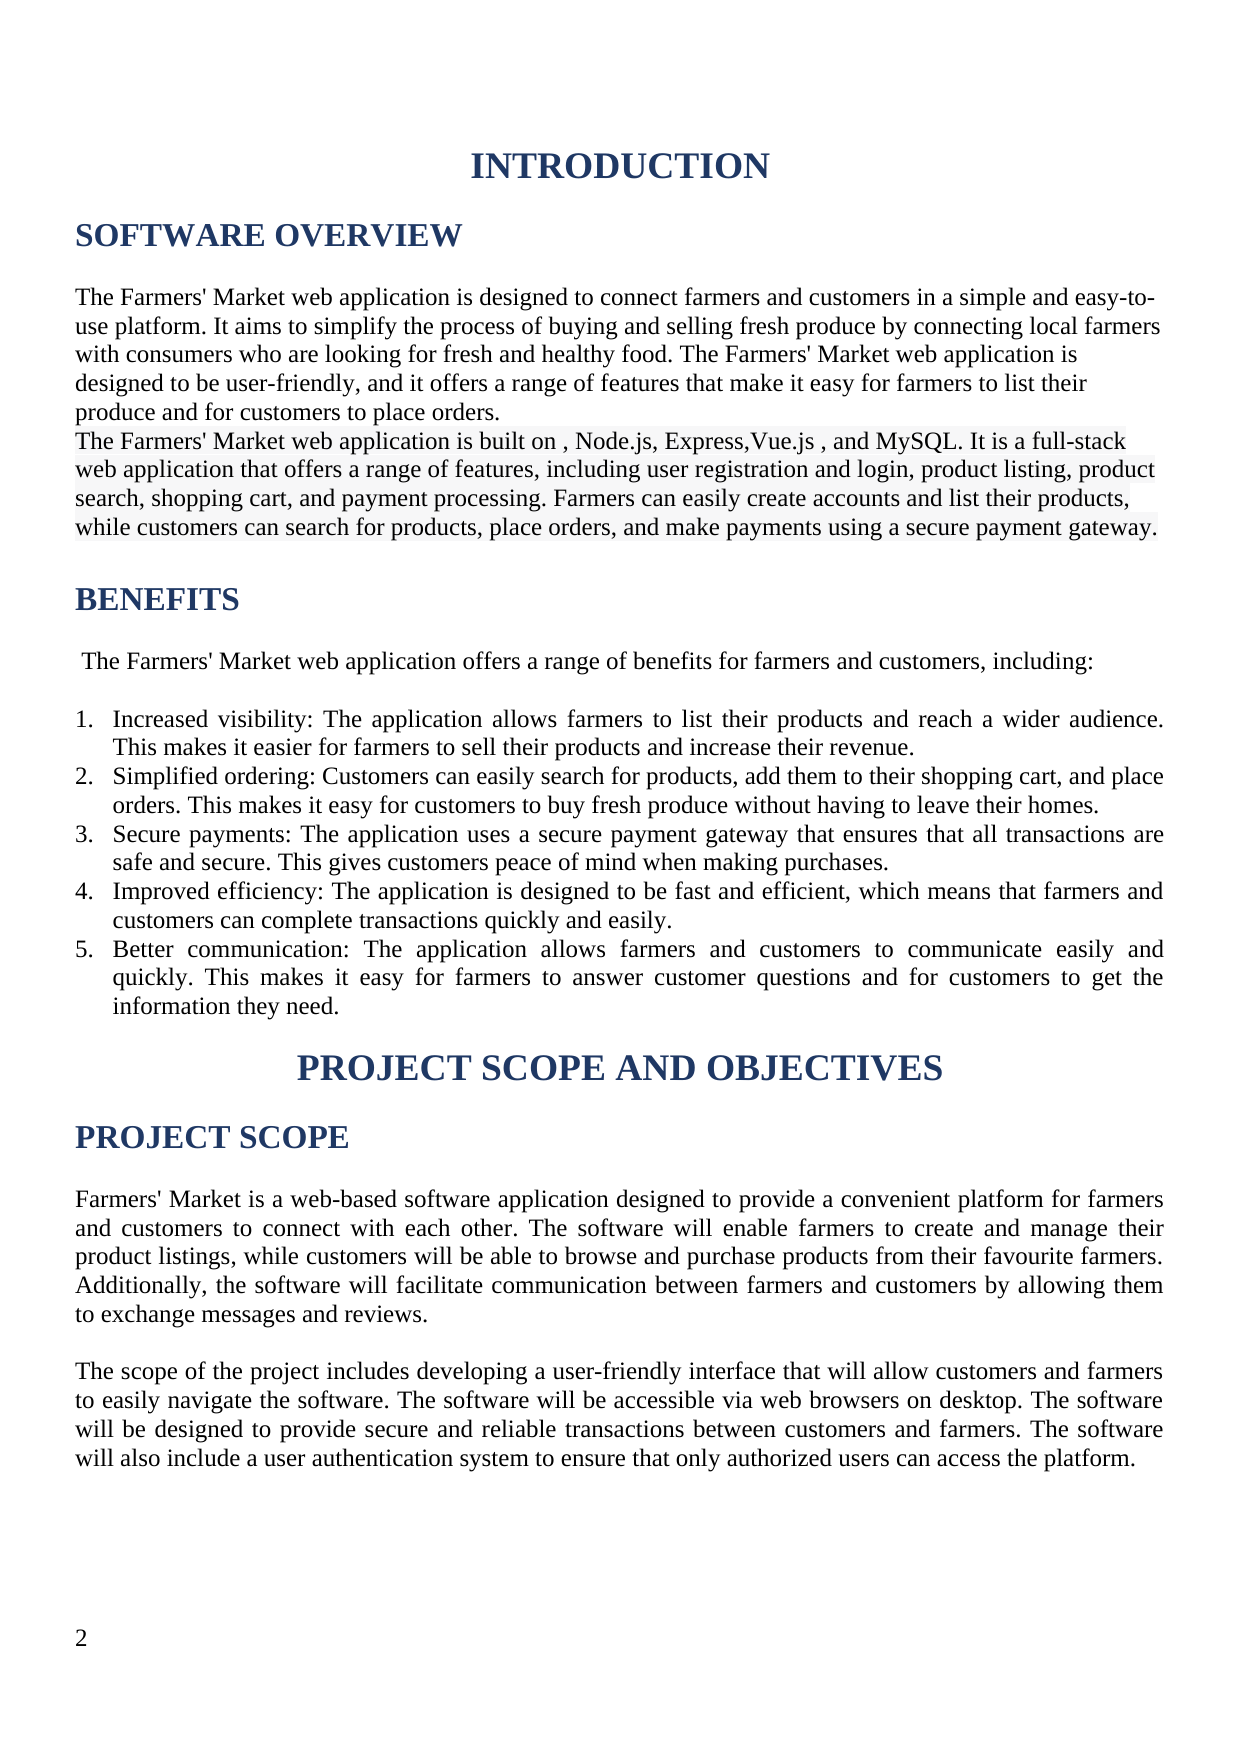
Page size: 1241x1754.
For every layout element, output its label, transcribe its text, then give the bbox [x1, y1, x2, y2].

text The scope of the project includes developing a user-friendly interface that will allow customers and farmers to easily navigate the software. The software will be accessible via web browsers on desktop. The software will be designed to provide secure and reliable transactions between customers and farmers. The software will also include a user authentication system to ensure that only authorized users can access the platform. [75, 1356, 1165, 1471]
list Improved efficiency: The application is designed to be fast and efficient, which means that farmers and customers can complete transactions quickly and easily. [75, 876, 1165, 934]
subtitle PROJECT SCOPE AND OBJECTIVES [75, 1045, 1165, 1088]
list Better communication: The application allows farmers and customers to communicate easily and quickly. This makes it easy for farmers to answer customer questions and for customers to get the information they need.Top of FormBottom of Form [75, 934, 1165, 1020]
list Secure payments: The application uses a secure payment gateway that ensures that all transactions are safe and secure. This gives customers peace of mind when making purchases. [75, 819, 1165, 876]
list Increased visibility: The application allows farmers to list their products and reach a wider audience. This makes it easier for farmers to sell their products and increase their revenue. [75, 704, 1165, 761]
subtitle INTRODUCTION [75, 143, 1165, 186]
subtitle Software Overview [75, 215, 1165, 253]
list The Farmers' Market web application offers a range of benefits for farmers and customers, including: [81, 646, 1165, 675]
text Farmers' Market is a web-based software application designed to provide a convenient platform for farmers and customers to connect with each other. The software will enable farmers to create and manage their product listings, while customers will be able to browse and purchase products from their favourite farmers. Additionally, the software will facilitate communication between farmers and customers by allowing them to exchange messages and reviews. [75, 1184, 1165, 1328]
subtitle Project Scope [75, 1117, 1165, 1155]
text The Farmers' Market web application is designed to connect farmers and customers in a simple and easy-to-use platform. It aims to simplify the process of buying and selling fresh produce by connecting local farmers with consumers who are looking for fresh and healthy food. The Farmers' Market web application is designed to be user-friendly, and it offers a range of features that make it easy for farmers to list their produce and for customers to place orders. [75, 282, 1165, 426]
text The Farmers' Market web application is built on , Node.js, Express,Vue.js , and MySQL. It is a full-stack web application that offers a range of features, including user registration and login, product listing, product search, shopping cart, and payment processing. Farmers can easily create accounts and list their products, while customers can search for products, place orders, and make payments using a secure payment gateway. [75, 426, 1165, 541]
list Simplified ordering: Customers can easily search for products, add them to their shopping cart, and place orders. This makes it easy for customers to buy fresh produce without having to leave their homes. [75, 761, 1165, 819]
subtitle Benefits [75, 579, 1165, 617]
